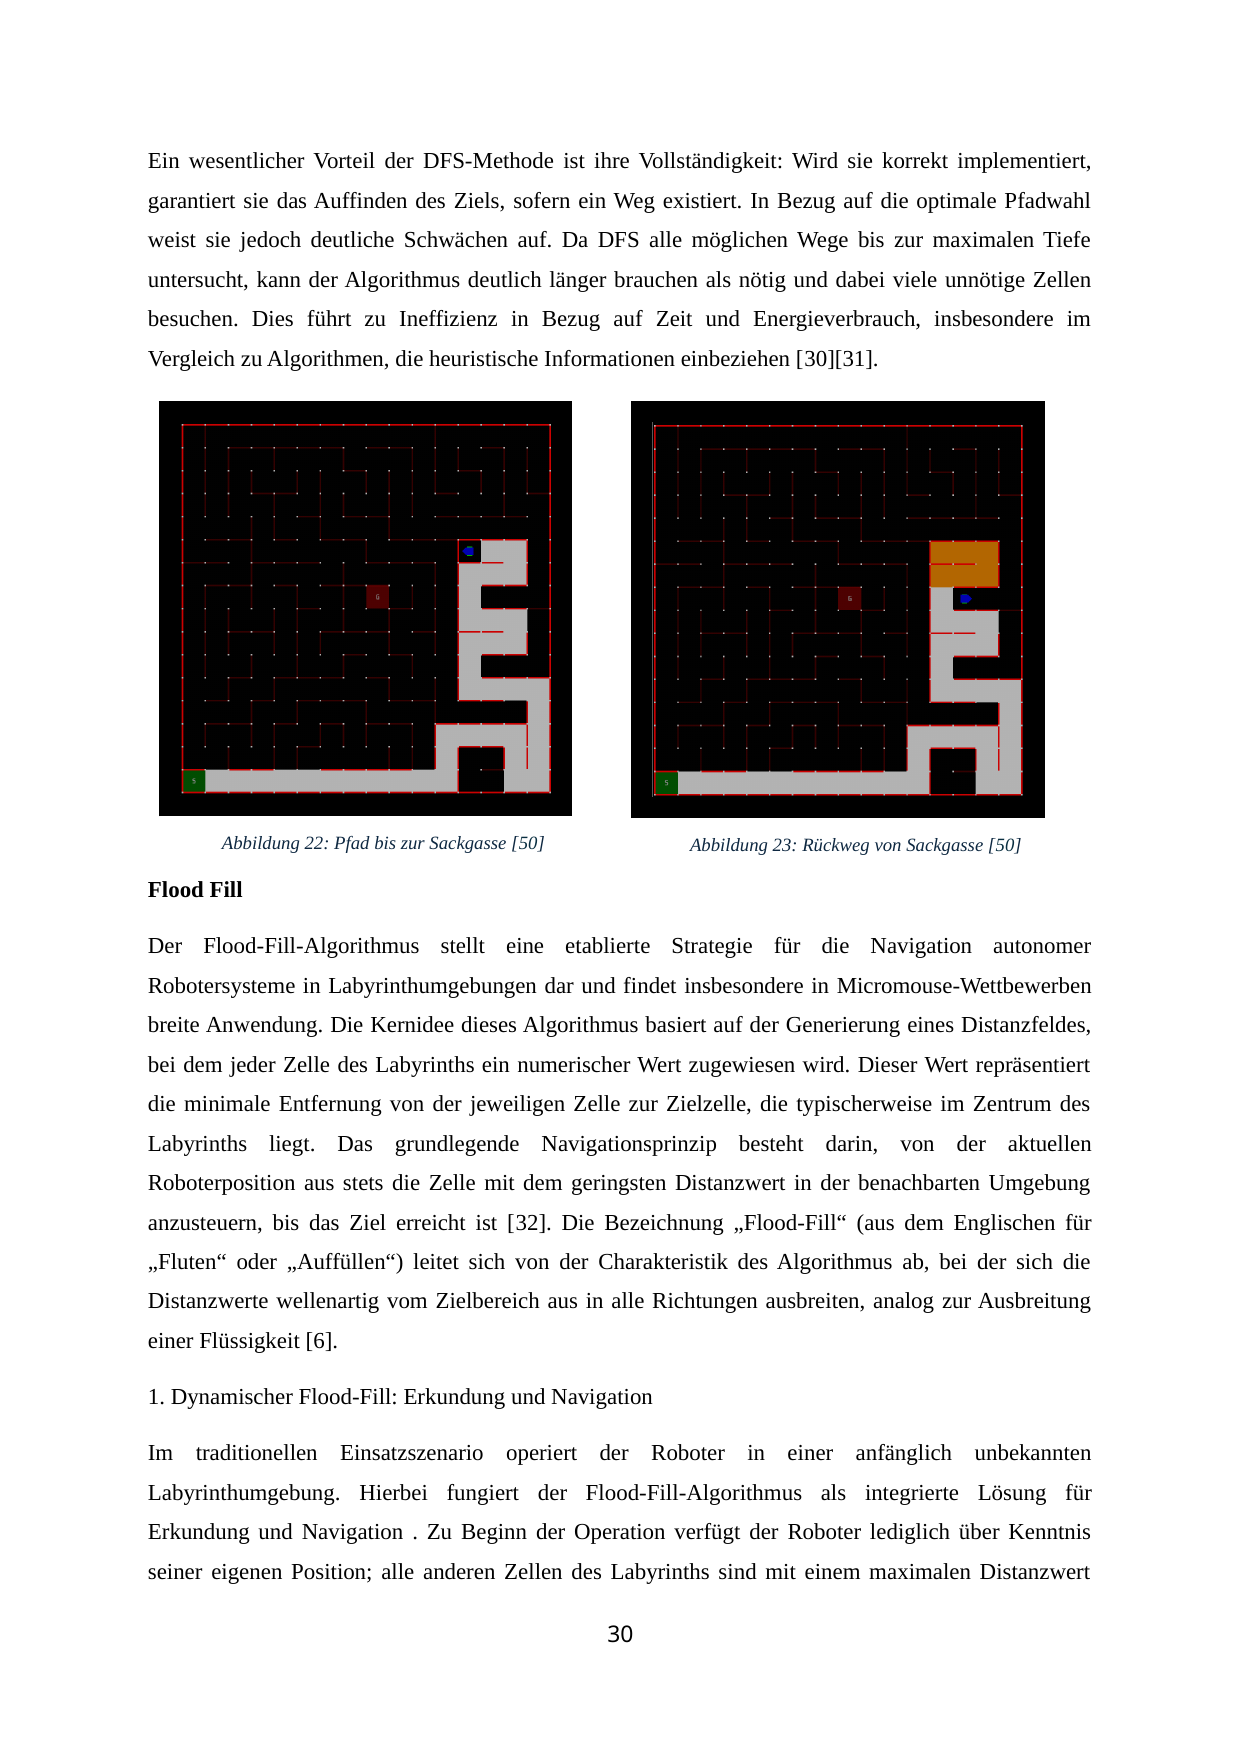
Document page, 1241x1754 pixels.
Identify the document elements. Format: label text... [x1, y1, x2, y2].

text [148, 1439, 1093, 1584]
text Ein wesentlicher Vorteil der DFS-Methode ist ihre Vollständigkeit: Wird sie korrekt implementiert, garantiert sie das Auffinden des Ziels, sofern ein Weg existiert. In Bezug auf die optimale Pfadwahl weist sie jedoch deutliche Schwächen auf. Da DFS alle möglichen Wege bis zur maximalen Tiefe untersucht, kann der Algorithmus deutlich länger brauchen als nötig und dabei viele unnötige Zellen besuchen. Dies führt zu Ineffizienz in Bezug auf Zeit und Energieverbrauch, insbesondere im Vergleich zu Algorithmen, die heuristische Informationen einbeziehen [30][31]. [148, 148, 1093, 371]
picture [180, 422, 551, 796]
text Flood Fill [148, 876, 1093, 902]
table_header Abbildung 22: Pfad bis zur Sackgasse [50] [148, 401, 620, 876]
text Der Flood-Fill-Algorithmus stellt eine etablierte Strategie für die Navigation autonomer Robotersysteme in Labyrinthumgebungen dar und findet insbesondere in Micromouse-Wettbewerben breite Anwendung. Die Kernidee dieses Algorithmus basiert auf der Generierung eines Distanzfeldes, bei dem jeder Zelle des Labyrinths ein numerischer Wert zugewiesen wird. Dieser Wert repräsentiert die minimale Entfernung von der jeweiligen Zelle zur Zielzelle, die typischerweise im Zentrum des Labyrinths liegt. Das grundlegende Navigationsprinzip besteht darin, von der aktuellen Roboterposition aus stets die Zelle mit dem geringsten Distanzwert in der benachbarten Umgebung anzusteuern, bis das Ziel erreicht ist [32]. Die Bezeichnung „Flood-Fill“ (aus dem Englischen für „Fluten“ oder „Auffüllen“) leitet sich von der Charakteristik des Algorithmus ab, bei der sich die Distanzwerte wellenartig vom Zielbereich aus in alle Richtungen ausbreiten, analog zur Ausbreitung einer Flüssigkeit [6]. [148, 932, 1093, 1353]
text 1. Dynamischer Flood-Fill: Erkundung und Navigation [148, 1383, 1093, 1409]
table_header Abbildung 23: Rückweg von Sackgasse [50] [620, 401, 1093, 876]
picture [652, 422, 1024, 797]
